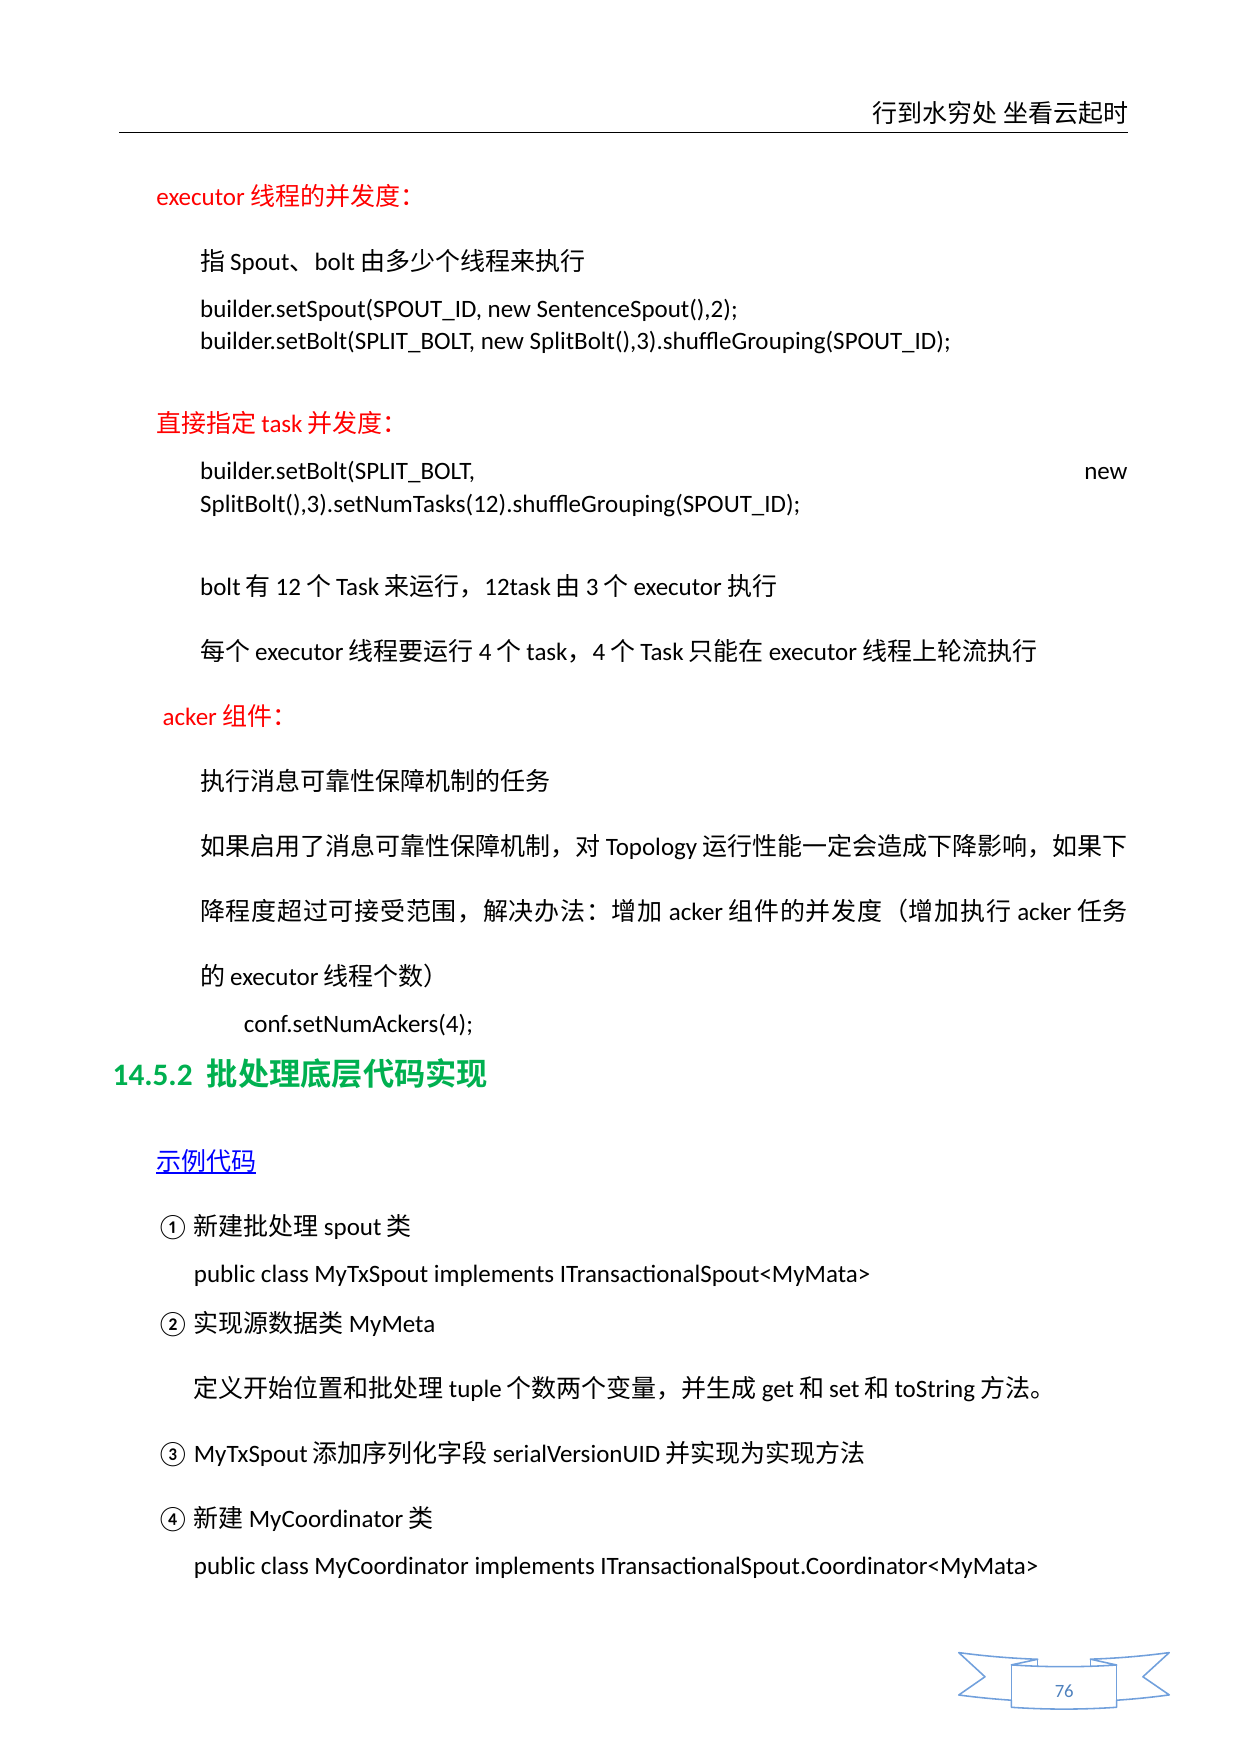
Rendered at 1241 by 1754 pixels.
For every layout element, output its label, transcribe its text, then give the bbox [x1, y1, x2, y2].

list 定义开始位置和批处理tuple个数两个变量，并生成get和set和toString方法。 [194, 1354, 1128, 1419]
text executor线程的并发度： [119, 162, 1128, 227]
text builder.setBolt(SPLIT_BOLT, new SplitBolt(),3).setNumTasks(12).shuffleGrouping(SPOUT_ID); [200, 454, 1128, 519]
text builder.setSpout(SPOUT_ID, new SentenceSpout(),2); [162, 292, 1128, 324]
subtitle 批处理底层代码实现 [112, 1039, 1128, 1104]
text 直接指定task并发度： [119, 389, 1128, 454]
list 实现源数据类MyMeta [156, 1289, 1128, 1354]
list 新建批处理spout类 [156, 1192, 1128, 1257]
text 如果启用了消息可靠性保障机制，对Topology运行性能一定会造成下降影响，如果下降程度超过可接受范围，解决办法：增加acker组件的并发度（增加执行acker任务的executor线程个数） [200, 812, 1128, 1007]
text 每个executor线程要运行4个task，4个Task只能在executor线程上轮流执行 [119, 617, 1128, 682]
list 新建MyCoordinator类 [156, 1484, 1128, 1549]
list MyTxSpout添加序列化字段serialVersionUID并实现为实现方法 [156, 1419, 1128, 1484]
list public class MyTxSpout implements ITransactionalSpout<MyMata> [194, 1257, 1128, 1289]
text acker组件： [162, 682, 1128, 747]
text bolt有12个Task来运行，12task由3个executor执行 [119, 552, 1128, 617]
text 指Spout、bolt由多少个线程来执行 [162, 227, 1128, 292]
text builder.setBolt(SPLIT_BOLT, new SplitBolt(),3).shuffleGrouping(SPOUT_ID); [162, 324, 1128, 357]
text 示例代码 [156, 1127, 1128, 1192]
text public class MyCoordinator implements ITransactionalSpout.Coordinator<MyMata> [194, 1549, 1128, 1582]
text 执行消息可靠性保障机制的任务 [200, 747, 1128, 812]
text conf.setNumAckers(4); [119, 1007, 1128, 1039]
